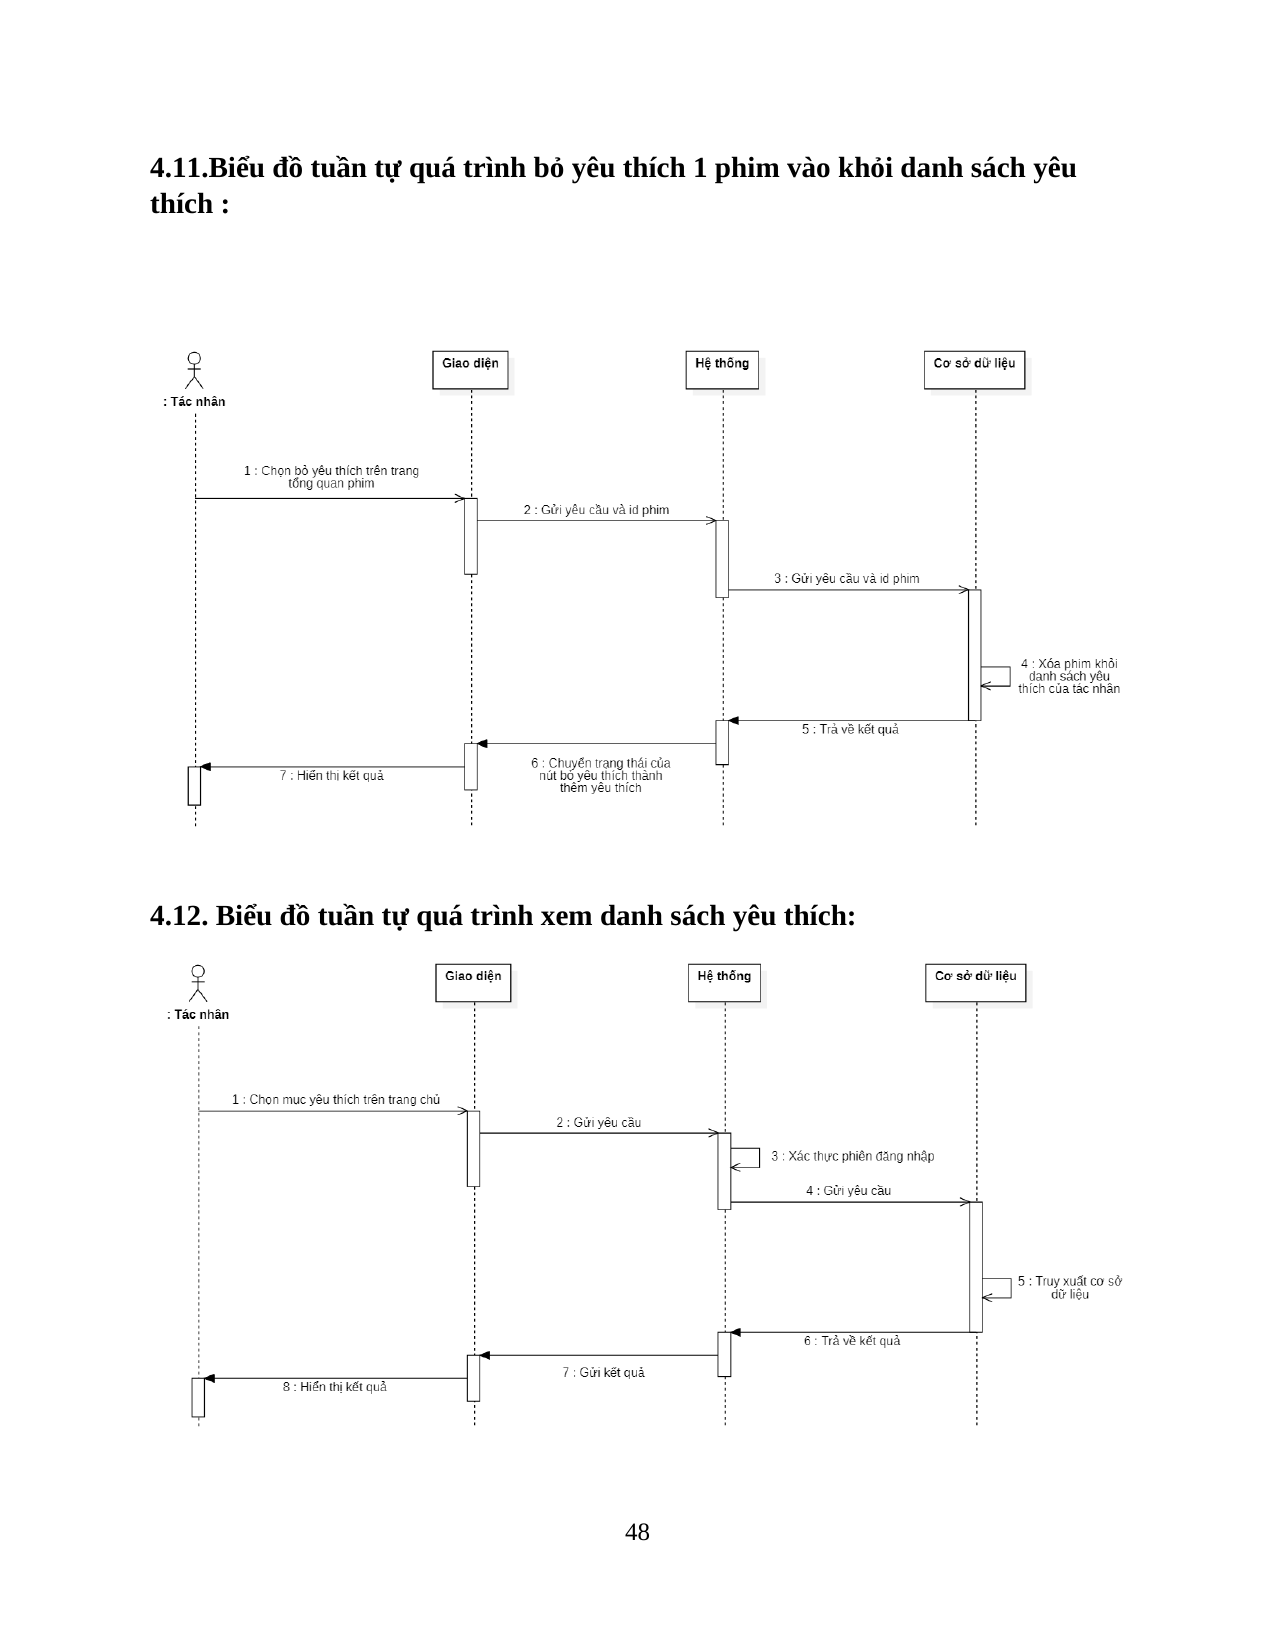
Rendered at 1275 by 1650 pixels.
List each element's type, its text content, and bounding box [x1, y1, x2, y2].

picture [150, 951, 1125, 1427]
picture [150, 344, 1125, 827]
text 4.12. Biểu đồ tuần tự quá trình xem danh sách yêu thích: [150, 898, 1125, 932]
text 4.11.Biểu đồ tuần tự quá trình bỏ yêu thích 1 phim vào khỏi danh sách yêu thích : [150, 150, 1125, 220]
